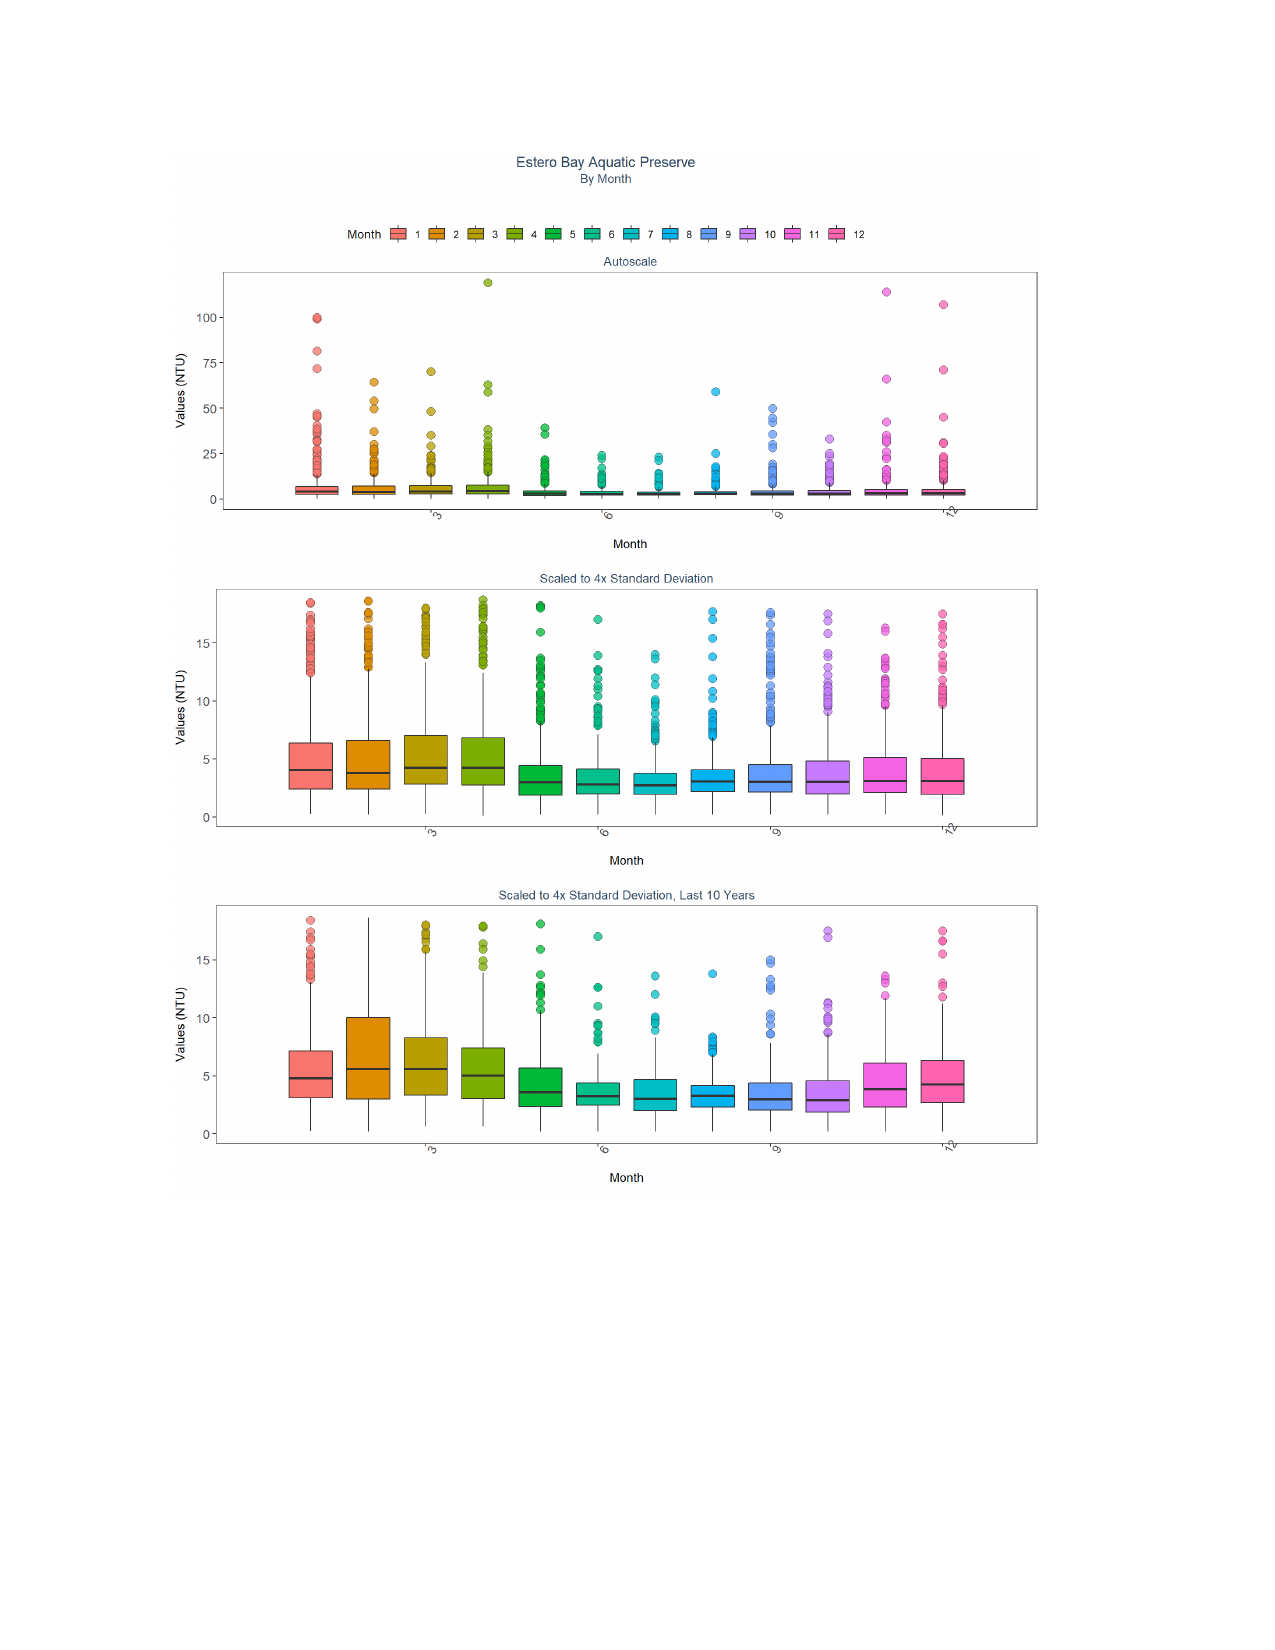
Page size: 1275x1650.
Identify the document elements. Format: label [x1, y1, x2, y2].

picture [168, 150, 1044, 1200]
